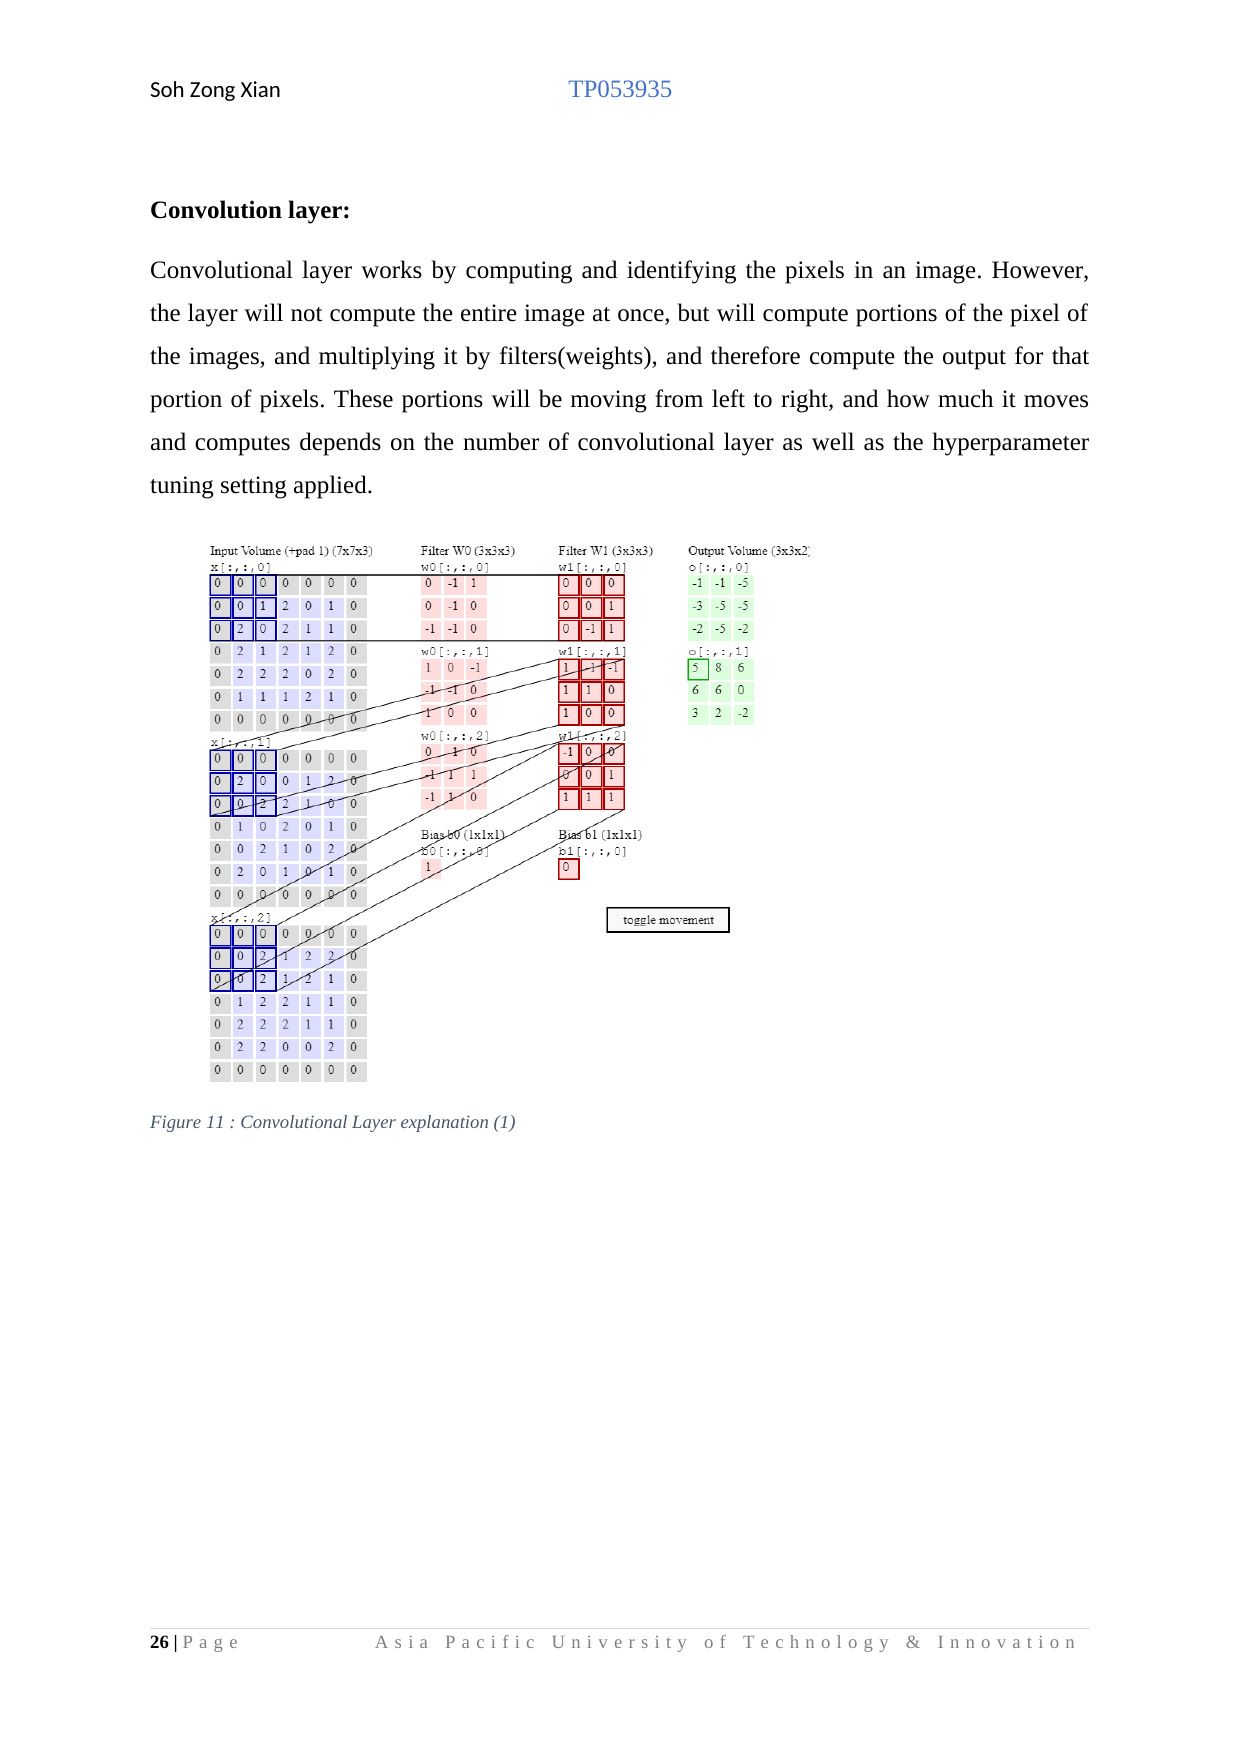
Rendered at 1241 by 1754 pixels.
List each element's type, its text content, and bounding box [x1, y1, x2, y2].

picture [150, 530, 837, 1093]
text Figure 11 : Convolutional Layer explanation (1) [150, 1111, 1090, 1133]
text Convolutional layer works by computing and identifying the pixels in an image. However, the layer will not compute the entire image at once, but will compute portions of the pixel of the images, and multiplying it by filters(weights), and therefore compute the output for that portion of pixels. These portions will be moving from left to right, and how much it moves and computes depends on the number of convolutional layer as well as the hyperparameter tuning setting applied. [150, 255, 1090, 499]
text Convolution layer: [150, 195, 1090, 224]
